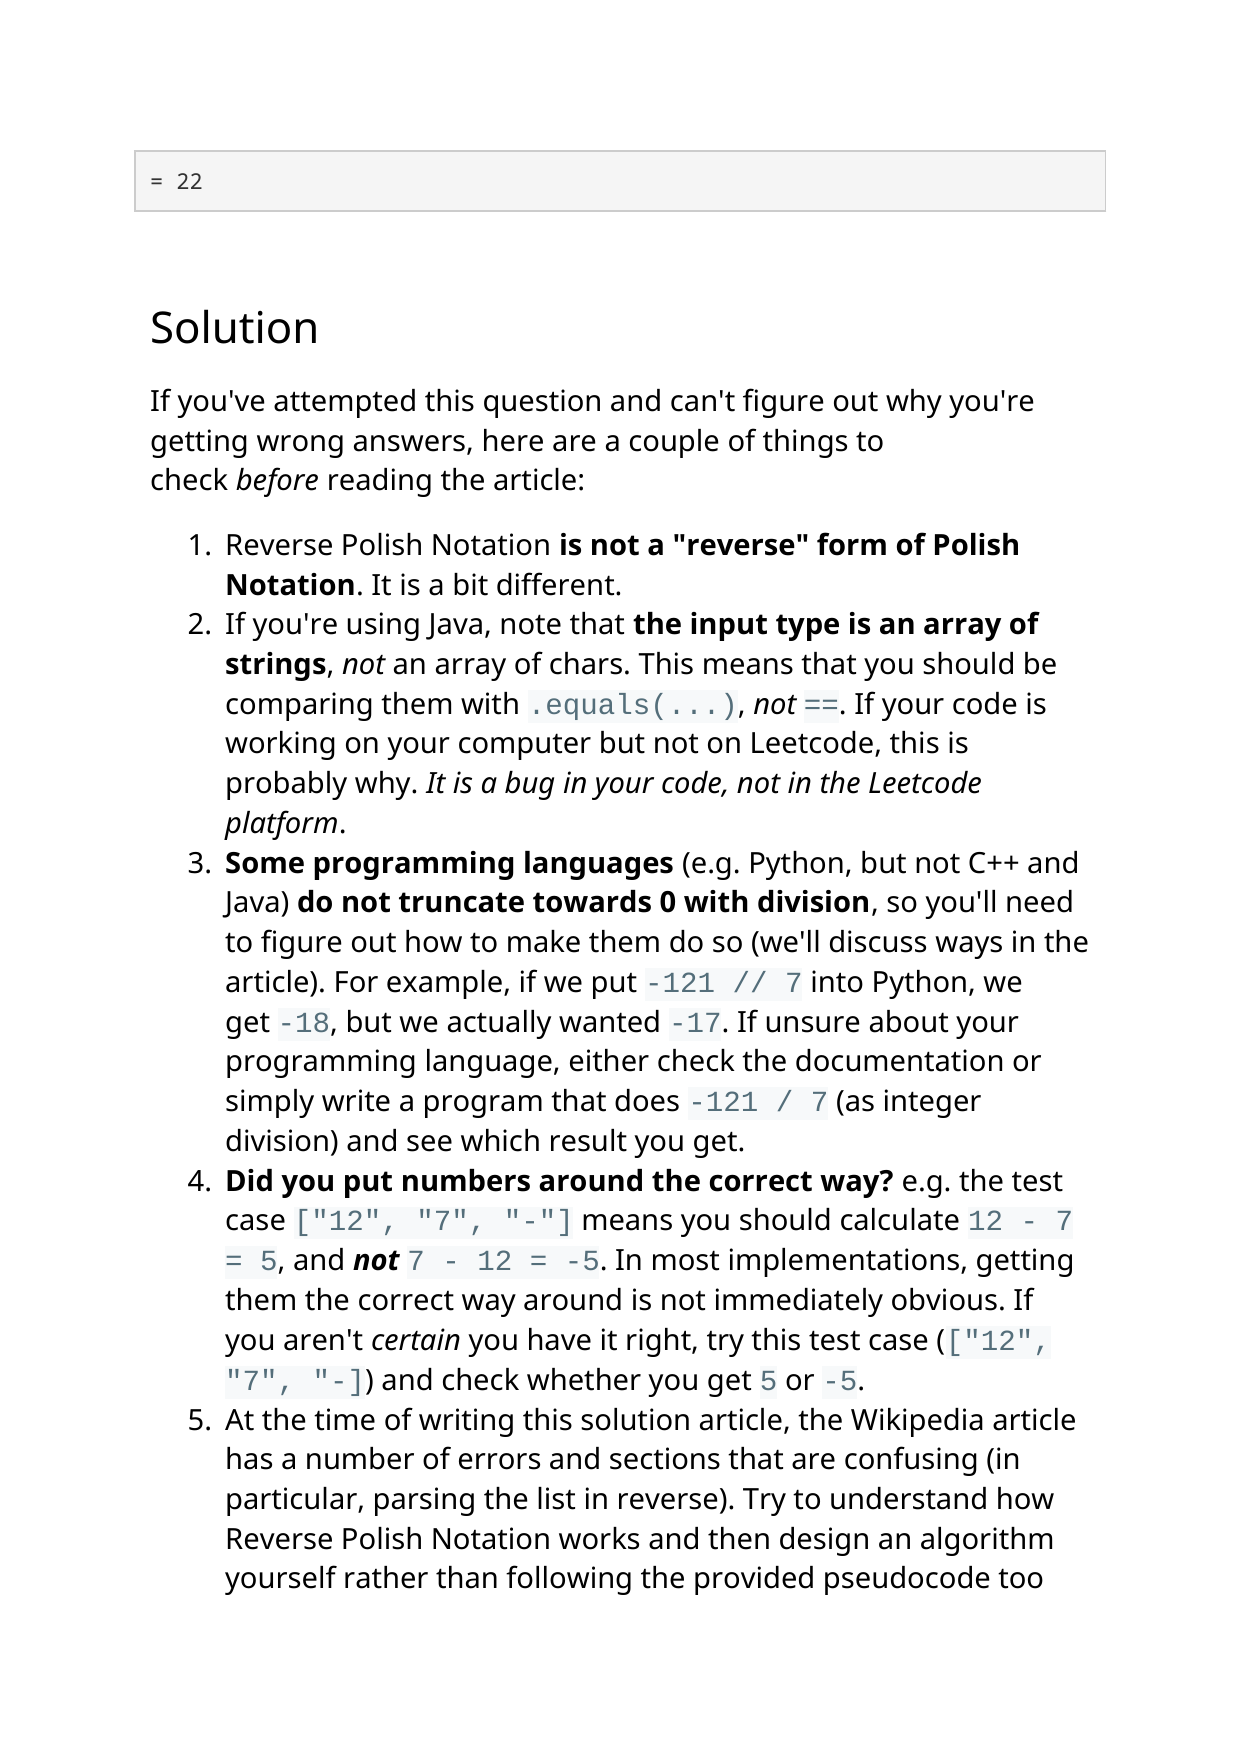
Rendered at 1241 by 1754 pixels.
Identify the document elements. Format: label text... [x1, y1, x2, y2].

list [187, 1399, 1090, 1597]
list If you're using Java, note that the input type is an array of strings, not an array of chars. This means that you should be comparing them with .equals(...), not ==. If your code is working on your computer but not on Leetcode, this is probably why. It is a bug in your code, not in the Leetcode platform. [187, 603, 1090, 842]
list Reverse Polish Notation is not a "reverse" form of Polish Notation. It is a bit different. [187, 524, 1090, 603]
list Did you put numbers around the correct way? e.g. the test case ["12", "7", "-"] means you should calculate 12 - 7 = 5, and not 7 - 12 = -5. In most implementations, getting them the correct way around is not immediately obvious. If you aren't certain you have it right, try this test case (["12", "7", "-]) and check whether you get 5 or -5. [187, 1160, 1090, 1399]
text If you've attempted this question and can't figure out why you're getting wrong answers, here are a couple of things to check before reading the article: [150, 380, 1090, 499]
list Some programming languages (e.g. Python, but not C++ and Java) do not truncate towards 0 with division, so you'll need to figure out how to make them do so (we'll discuss ways in the article). For example, if we put -121 // 7 into Python, we get -18, but we actually wanted -17. If unsure about your programming language, either check the documentation or simply write a program that does -121 / 7 (as integer division) and see which result you get. [187, 842, 1090, 1160]
text = 22 [136, 152, 1105, 210]
subtitle Solution [150, 297, 1090, 357]
